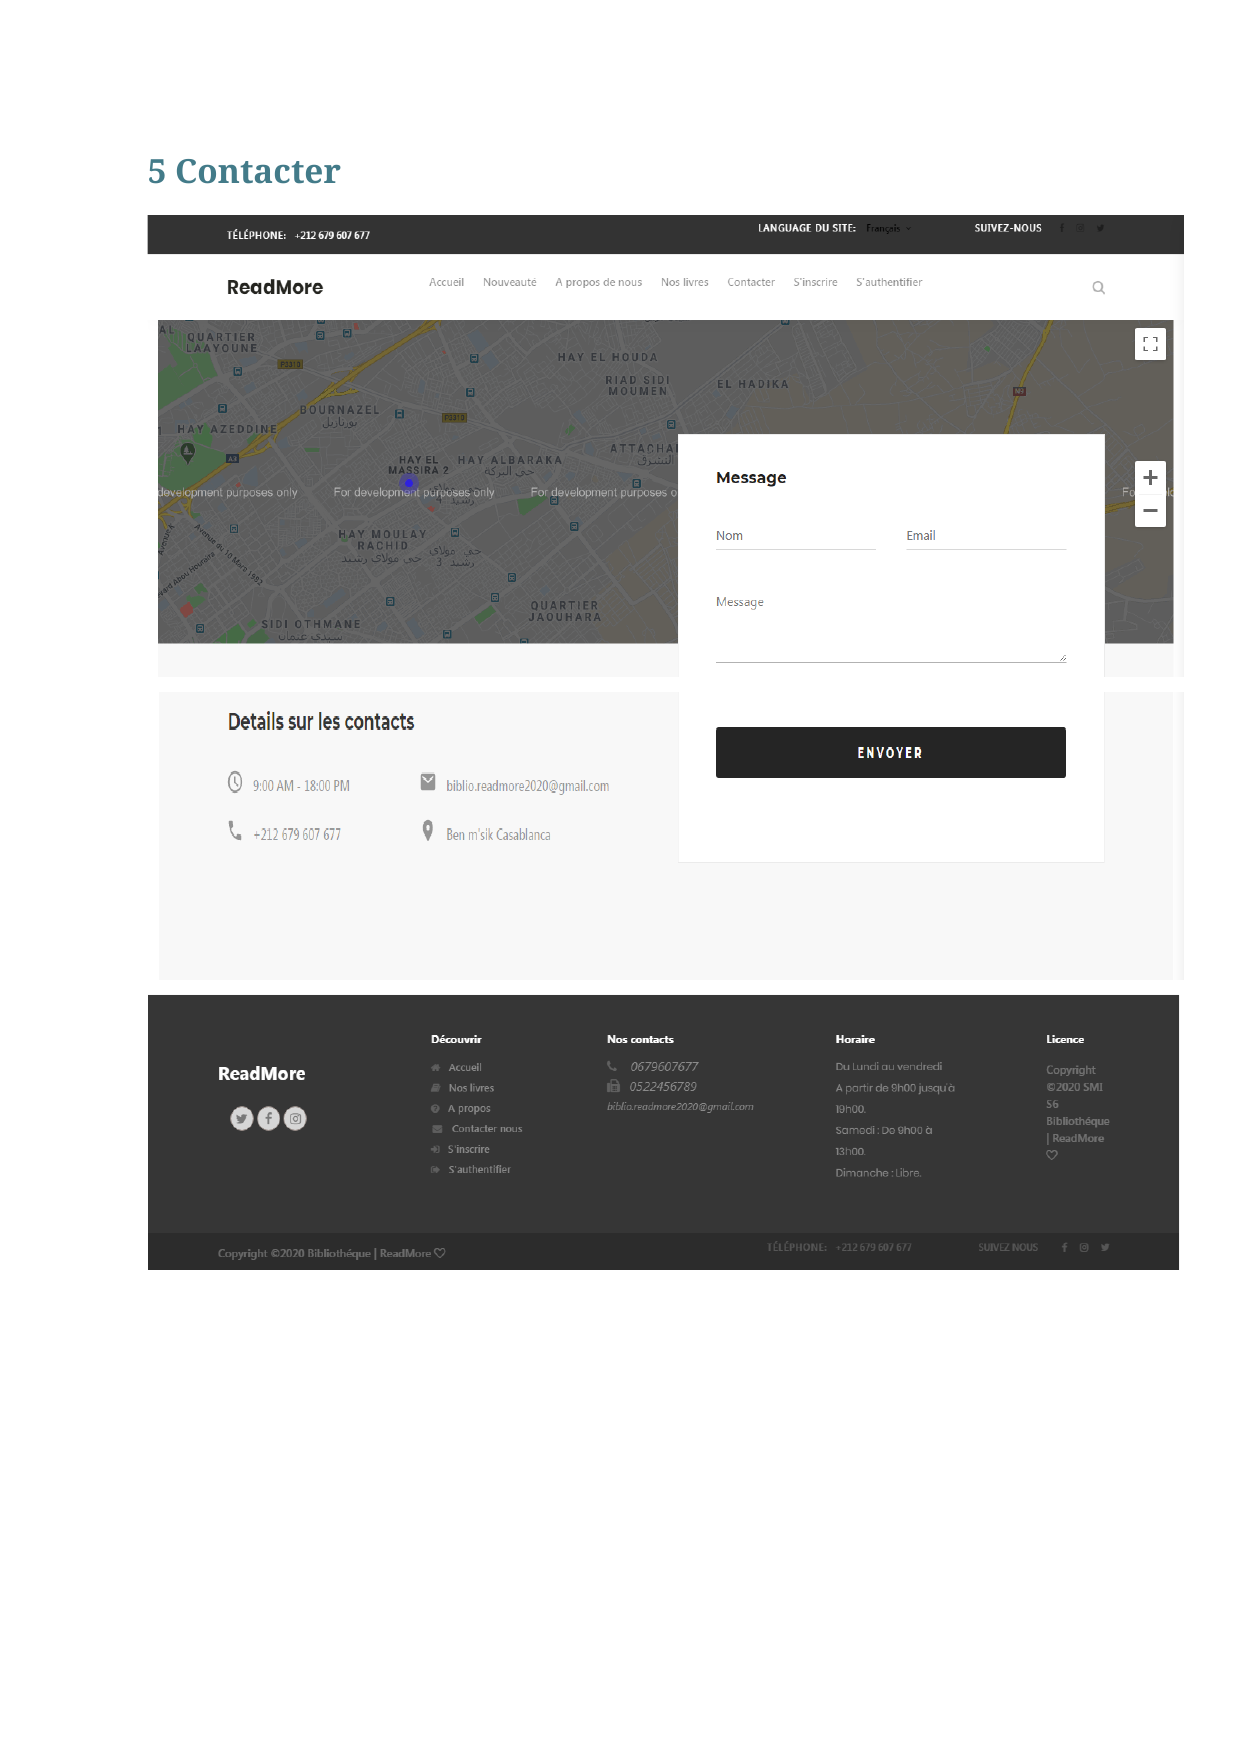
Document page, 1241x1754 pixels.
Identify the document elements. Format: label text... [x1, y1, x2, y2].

picture [147, 215, 1184, 677]
text 5 Contacter [148, 148, 1093, 193]
picture [147, 692, 1184, 980]
picture [147, 994, 1180, 1270]
